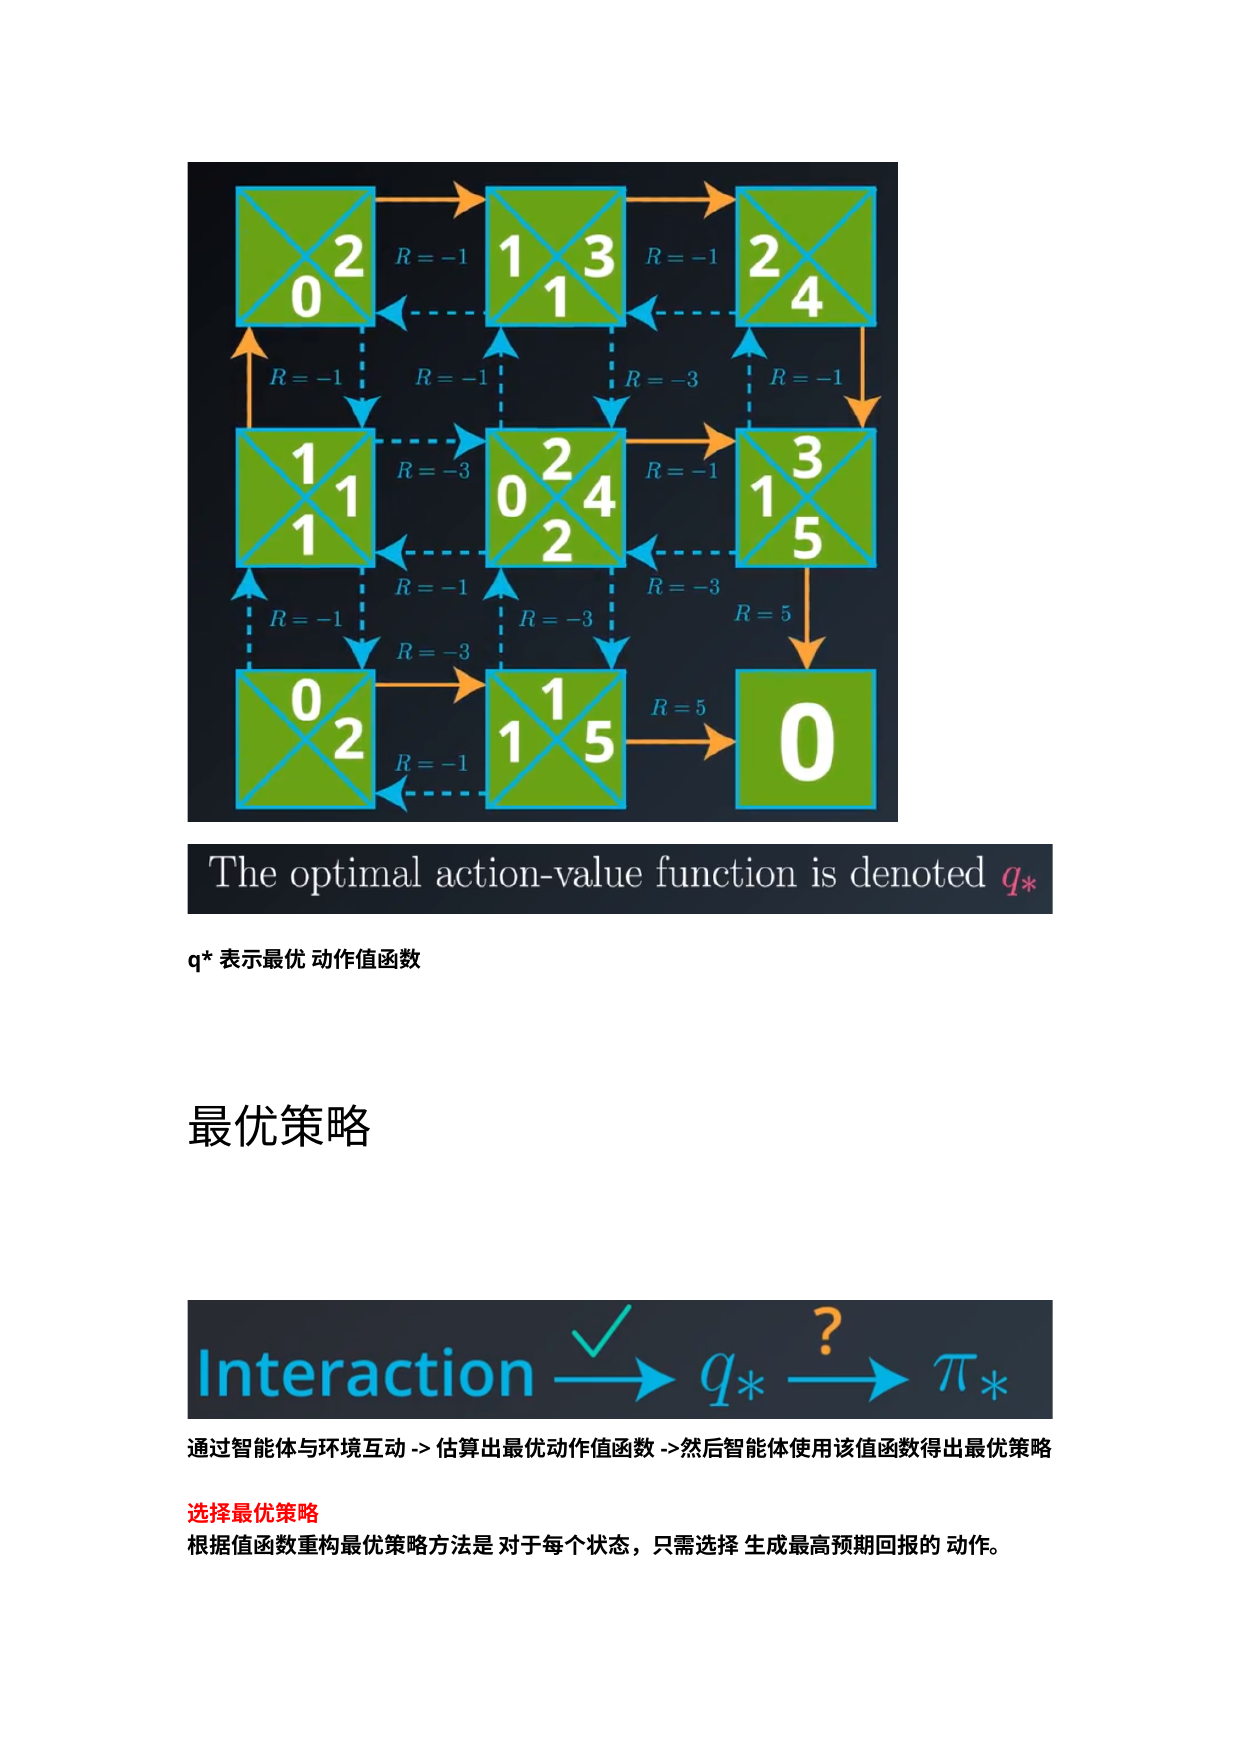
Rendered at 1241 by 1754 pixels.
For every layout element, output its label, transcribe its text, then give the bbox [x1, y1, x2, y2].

picture [187, 162, 898, 822]
text 通过智能体与环境互动 -> 估算出最优动作值函数 ->然后智能体使用该值函数得出最优策略 [187, 1430, 1053, 1463]
text 选择最优策略 [187, 1495, 1053, 1528]
subtitle 最优策略 [187, 1075, 1053, 1172]
picture [187, 844, 1053, 914]
picture [187, 1300, 1053, 1419]
text q* 表示最优 动作值函数 [187, 942, 1053, 974]
text 根据值函数重构最优策略方法是 对于每个状态，只需选择 生成最高预期回报的 动作。 [187, 1528, 1053, 1560]
